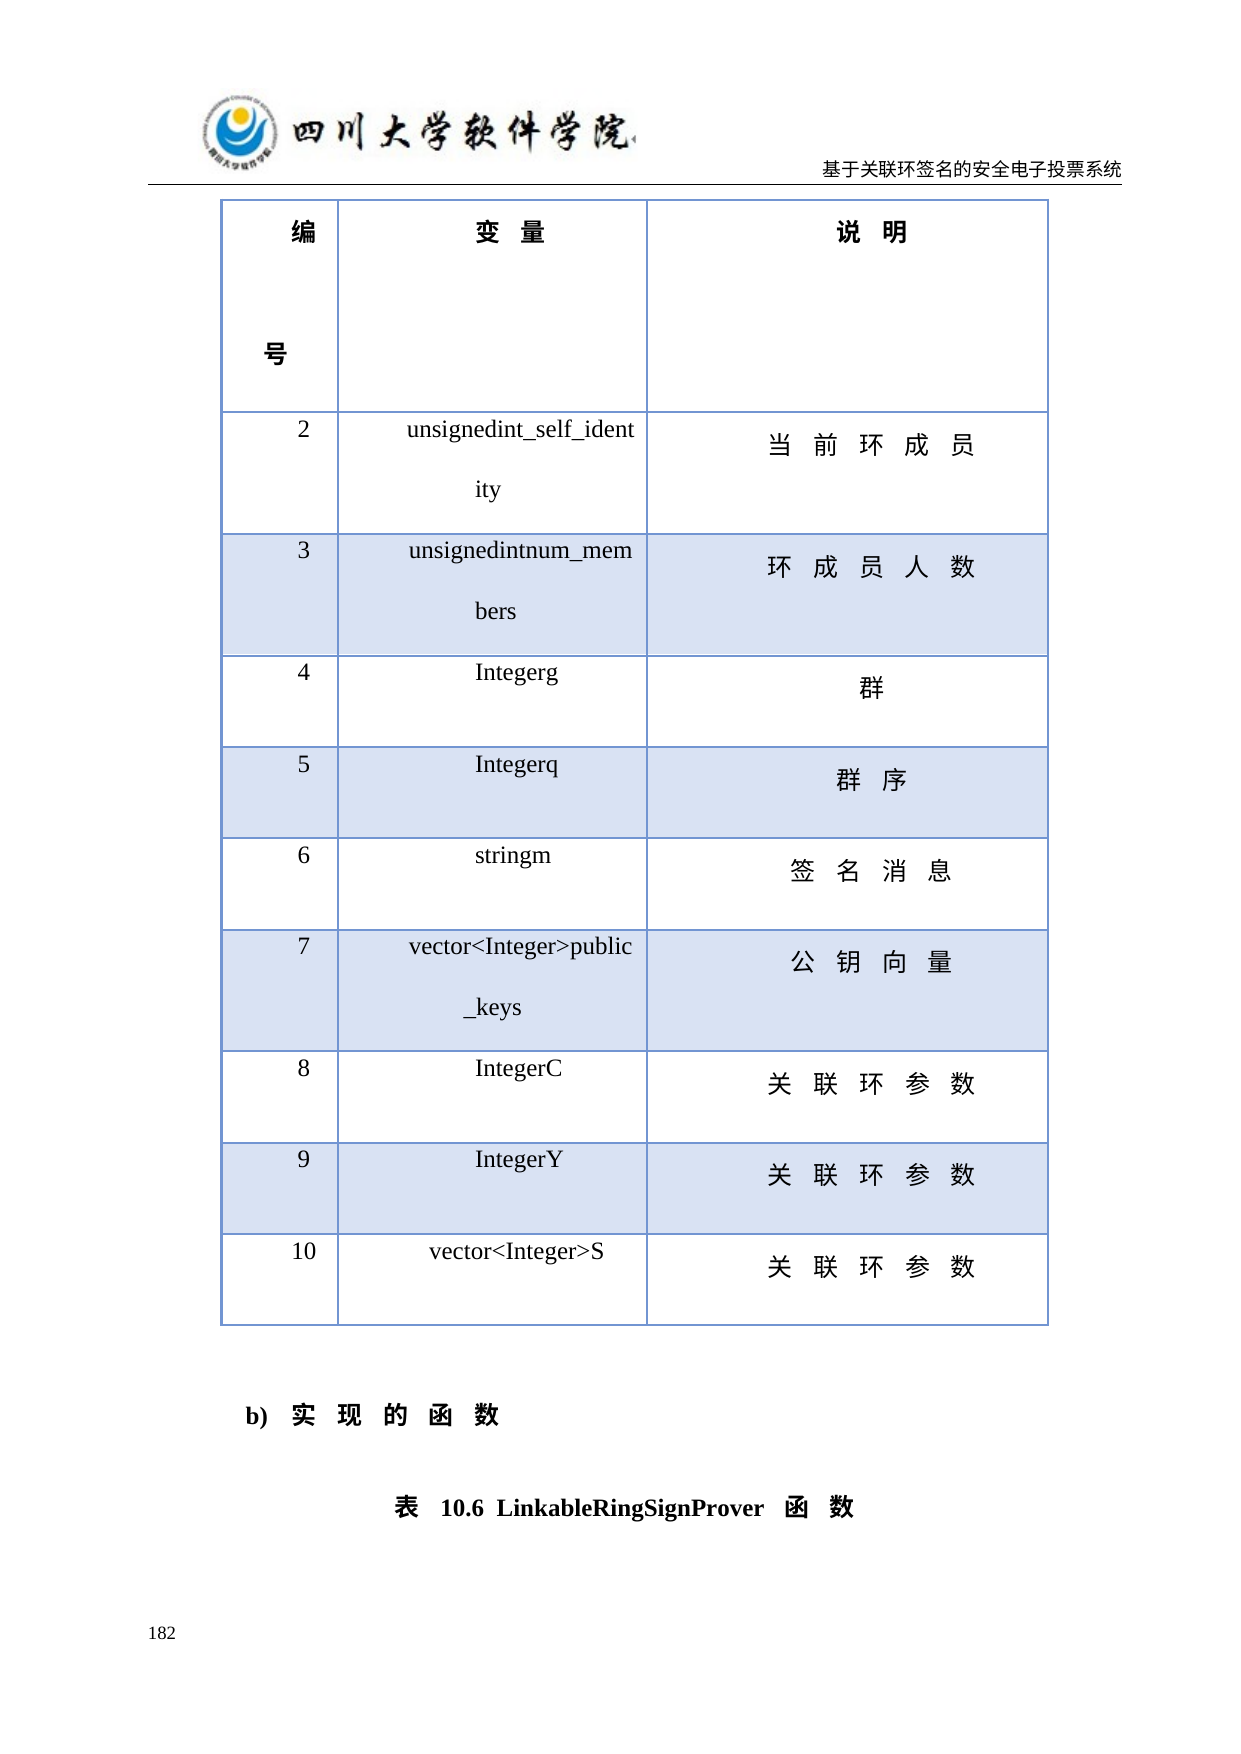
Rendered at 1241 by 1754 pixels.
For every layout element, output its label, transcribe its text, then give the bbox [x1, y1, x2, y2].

picture [197, 88, 639, 177]
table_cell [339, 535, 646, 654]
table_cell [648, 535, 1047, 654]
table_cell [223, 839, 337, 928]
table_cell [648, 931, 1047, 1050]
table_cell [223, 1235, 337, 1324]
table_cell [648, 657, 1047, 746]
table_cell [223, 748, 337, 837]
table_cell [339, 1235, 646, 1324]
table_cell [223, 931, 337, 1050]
text b) 实现的函数 [198, 1383, 1116, 1444]
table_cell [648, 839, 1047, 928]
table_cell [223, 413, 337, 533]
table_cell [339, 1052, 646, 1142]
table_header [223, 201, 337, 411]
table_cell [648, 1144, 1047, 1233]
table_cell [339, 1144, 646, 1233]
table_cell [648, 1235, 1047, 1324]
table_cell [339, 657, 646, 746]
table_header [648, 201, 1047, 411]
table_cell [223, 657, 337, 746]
text 表10.6 LinkableRingSignProver函数 [154, 1475, 1116, 1535]
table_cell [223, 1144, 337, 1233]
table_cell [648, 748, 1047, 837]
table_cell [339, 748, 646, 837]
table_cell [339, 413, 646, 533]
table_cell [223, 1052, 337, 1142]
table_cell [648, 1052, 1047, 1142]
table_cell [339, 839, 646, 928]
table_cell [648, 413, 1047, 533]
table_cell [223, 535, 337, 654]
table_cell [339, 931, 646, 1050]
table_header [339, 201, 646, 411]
